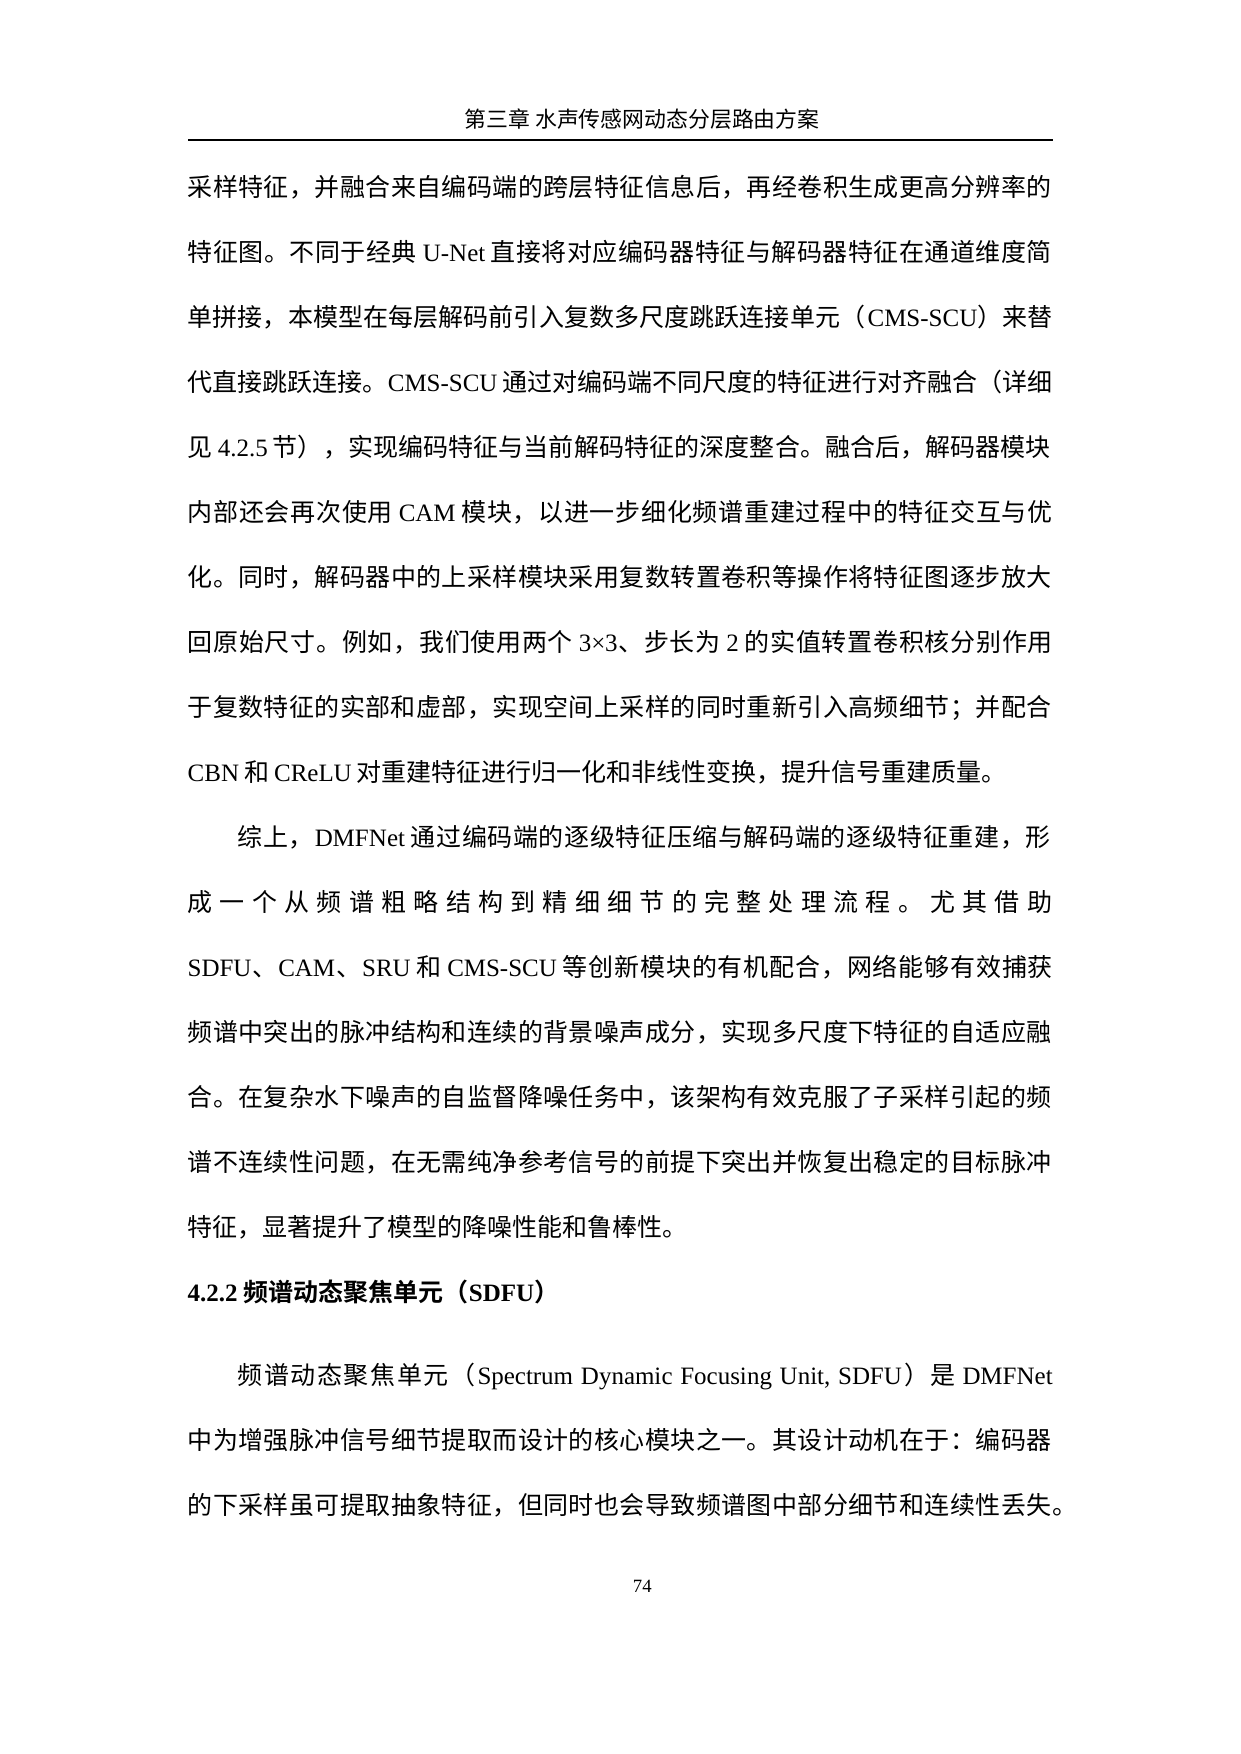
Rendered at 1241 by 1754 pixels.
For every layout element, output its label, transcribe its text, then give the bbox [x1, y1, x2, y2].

text 4.2.2 频谱动态聚焦单元（SDFU） [187, 1258, 1053, 1323]
text 综上，DMFNet通过编码端的逐级特征压缩与解码端的逐级特征重建，形成一个从频谱粗略结构到精细细节的完整处理流程。尤其借助SDFU、CAM、SRU和CMS-SCU等创新模块的有机配合，网络能够有效捕获频谱中突出的脉冲结构和连续的背景噪声成分，实现多尺度下特征的自适应融合。在复杂水下噪声的自监督降噪任务中，该架构有效克服了子采样引起的频谱不连续性问题，在无需纯净参考信号的前提下突出并恢复出稳定的目标脉冲特征，显著提升了模型的降噪性能和鲁棒性。 [187, 803, 1053, 1258]
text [187, 153, 1053, 803]
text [187, 1341, 1053, 1536]
